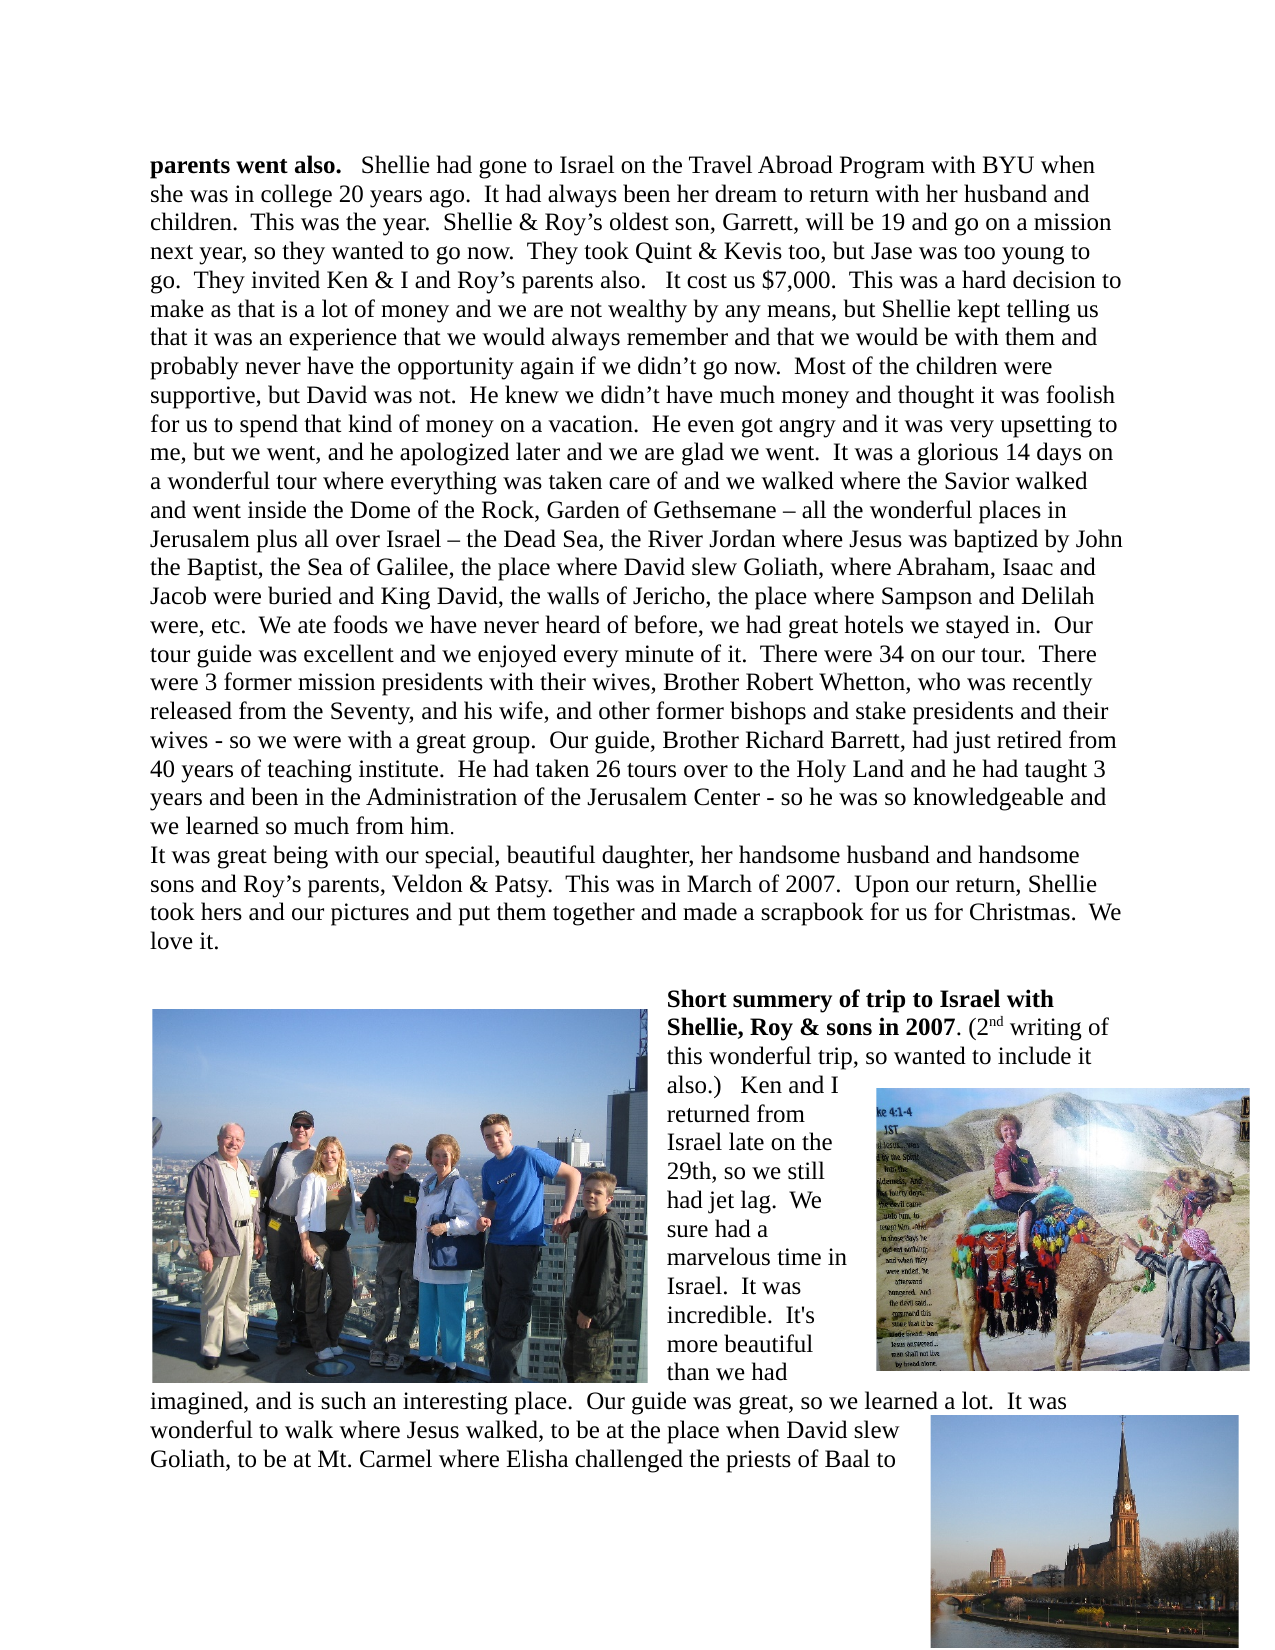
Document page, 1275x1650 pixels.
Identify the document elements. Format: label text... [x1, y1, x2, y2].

picture [874, 1088, 1250, 1370]
picture [929, 1415, 1239, 1647]
picture [150, 1009, 648, 1382]
text It was great being with our special, beautiful daughter, her handsome husband and handsome sons and Roy’s parents, Veldon & Patsy. This was in March of 2007. Upon our return, Shellie took hers and our pictures and put them together and made a scrapbook for us for Christmas. We love it. [150, 840, 1125, 955]
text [150, 984, 1125, 1472]
